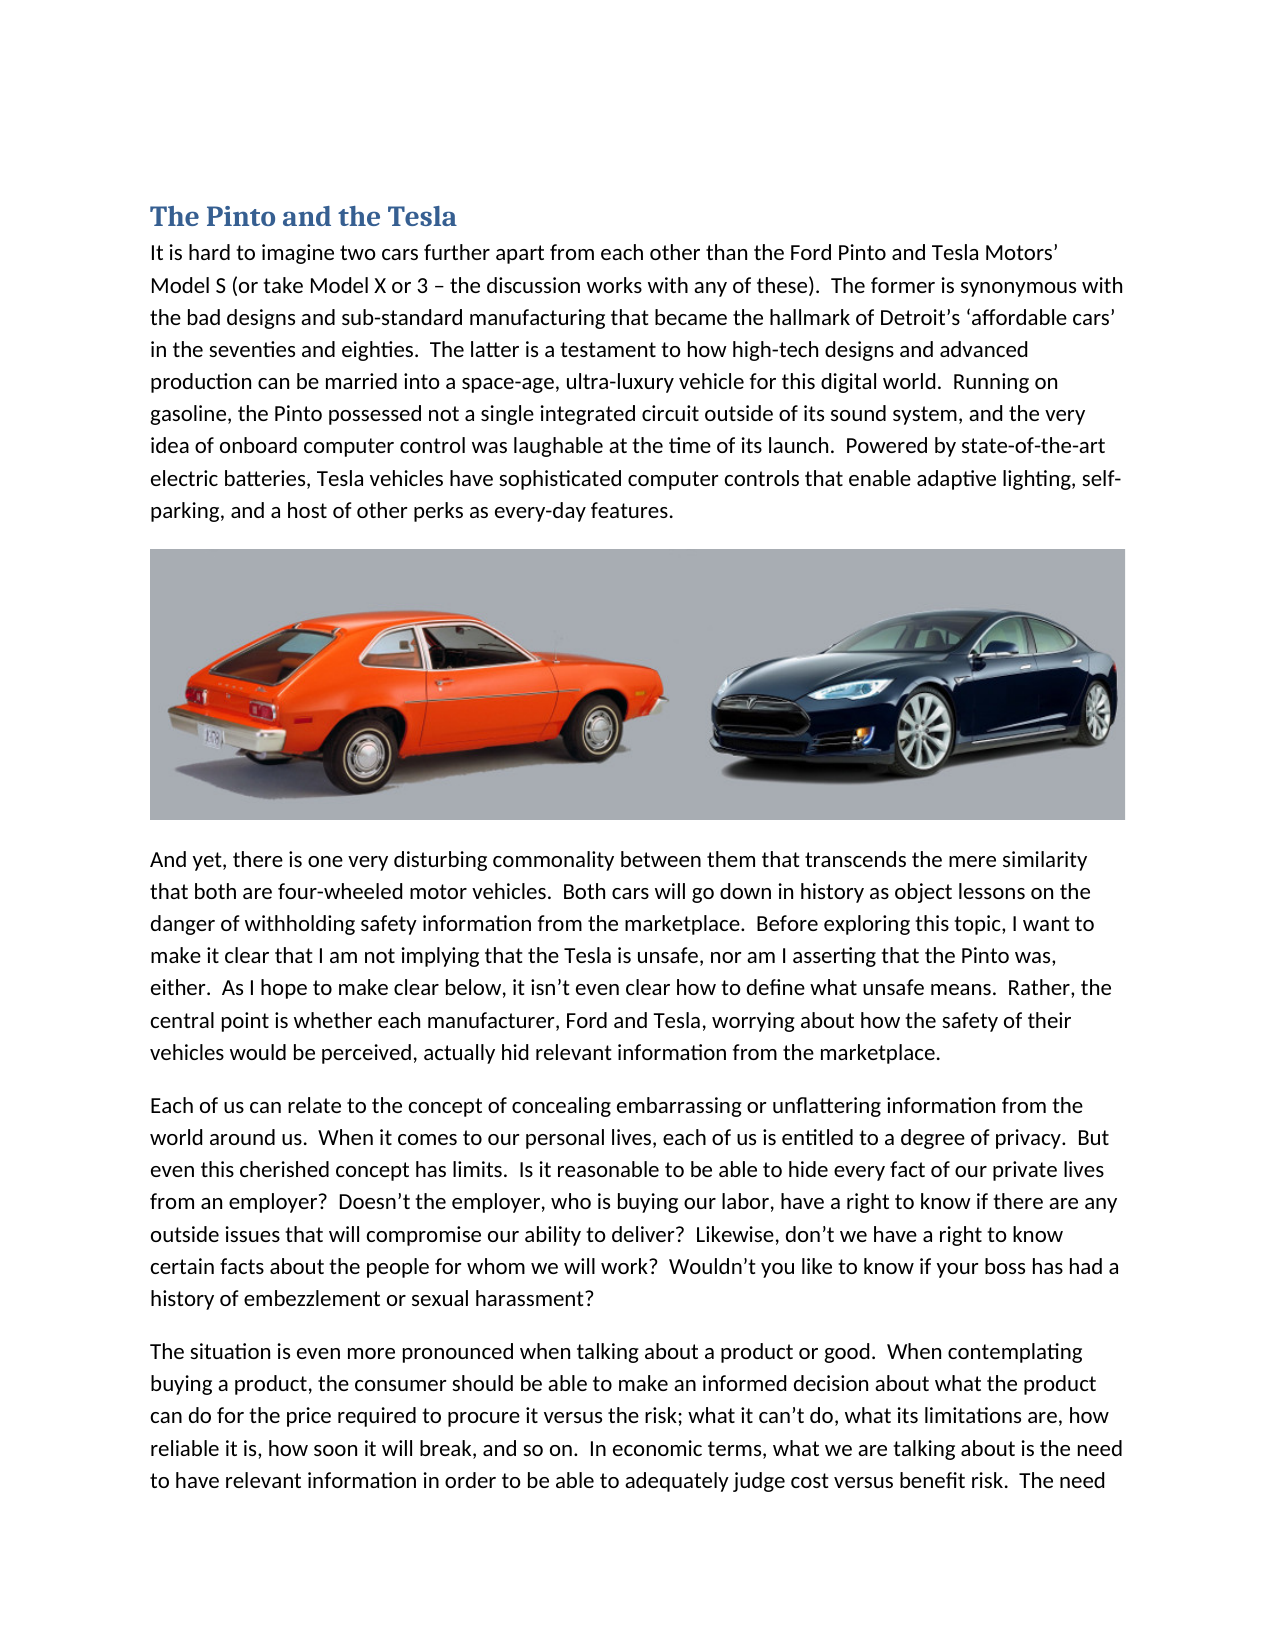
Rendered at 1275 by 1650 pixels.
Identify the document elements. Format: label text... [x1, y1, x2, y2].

text Each of us can relate to the concept of concealing embarrassing or unflattering information from the world around us. When it comes to our personal lives, each of us is entitled to a degree of privacy. But even this cherished concept has limits. Is it reasonable to be able to hide every fact of our private lives from an employer? Doesn’t the employer, who is buying our labor, have a right to know if there are any outside issues that will compromise our ability to deliver? Likewise, don’t we have a right to know certain facts about the people for whom we will work? Wouldn’t you like to know if your boss has had a history of embezzlement or sexual harassment? [150, 1091, 1125, 1312]
text And yet, there is one very disturbing commonality between them that transcends the mere similarity that both are four-wheeled motor vehicles. Both cars will go down in history as object lessons on the danger of withholding safety information from the marketplace. Before exploring this topic, I want to make it clear that I am not implying that the Tesla is unsafe, nor am I asserting that the Pinto was, either. As I hope to make clear below, it isn’t even clear how to define what unsafe means. Rather, the central point is whether each manufacturer, Ford and Tesla, worrying about how the safety of their vehicles would be perceived, actually hid relevant information from the marketplace. [150, 845, 1125, 1066]
picture [150, 549, 1125, 820]
text It is hard to imagine two cars further apart from each other than the Ford Pinto and Tesla Motors’ Model S (or take Model X or 3 – the discussion works with any of these). The former is synonymous with the bad designs and sub-standard manufacturing that became the hallmark of Detroit’s ‘affordable cars’ in the seventies and eighties. The latter is a testament to how high-tech designs and advanced production can be married into a space-age, ultra-luxury vehicle for this digital world. Running on gasoline, the Pinto possessed not a single integrated circuit outside of its sound system, and the very idea of onboard computer control was laughable at the time of its launch. Powered by state-of-the-art electric batteries, Tesla vehicles have sophisticated computer controls that enable adaptive lighting, self-parking, and a host of other perks as every-day features. [150, 238, 1125, 524]
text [150, 1337, 1125, 1494]
subtitle The Pinto and the Tesla [150, 200, 1125, 233]
